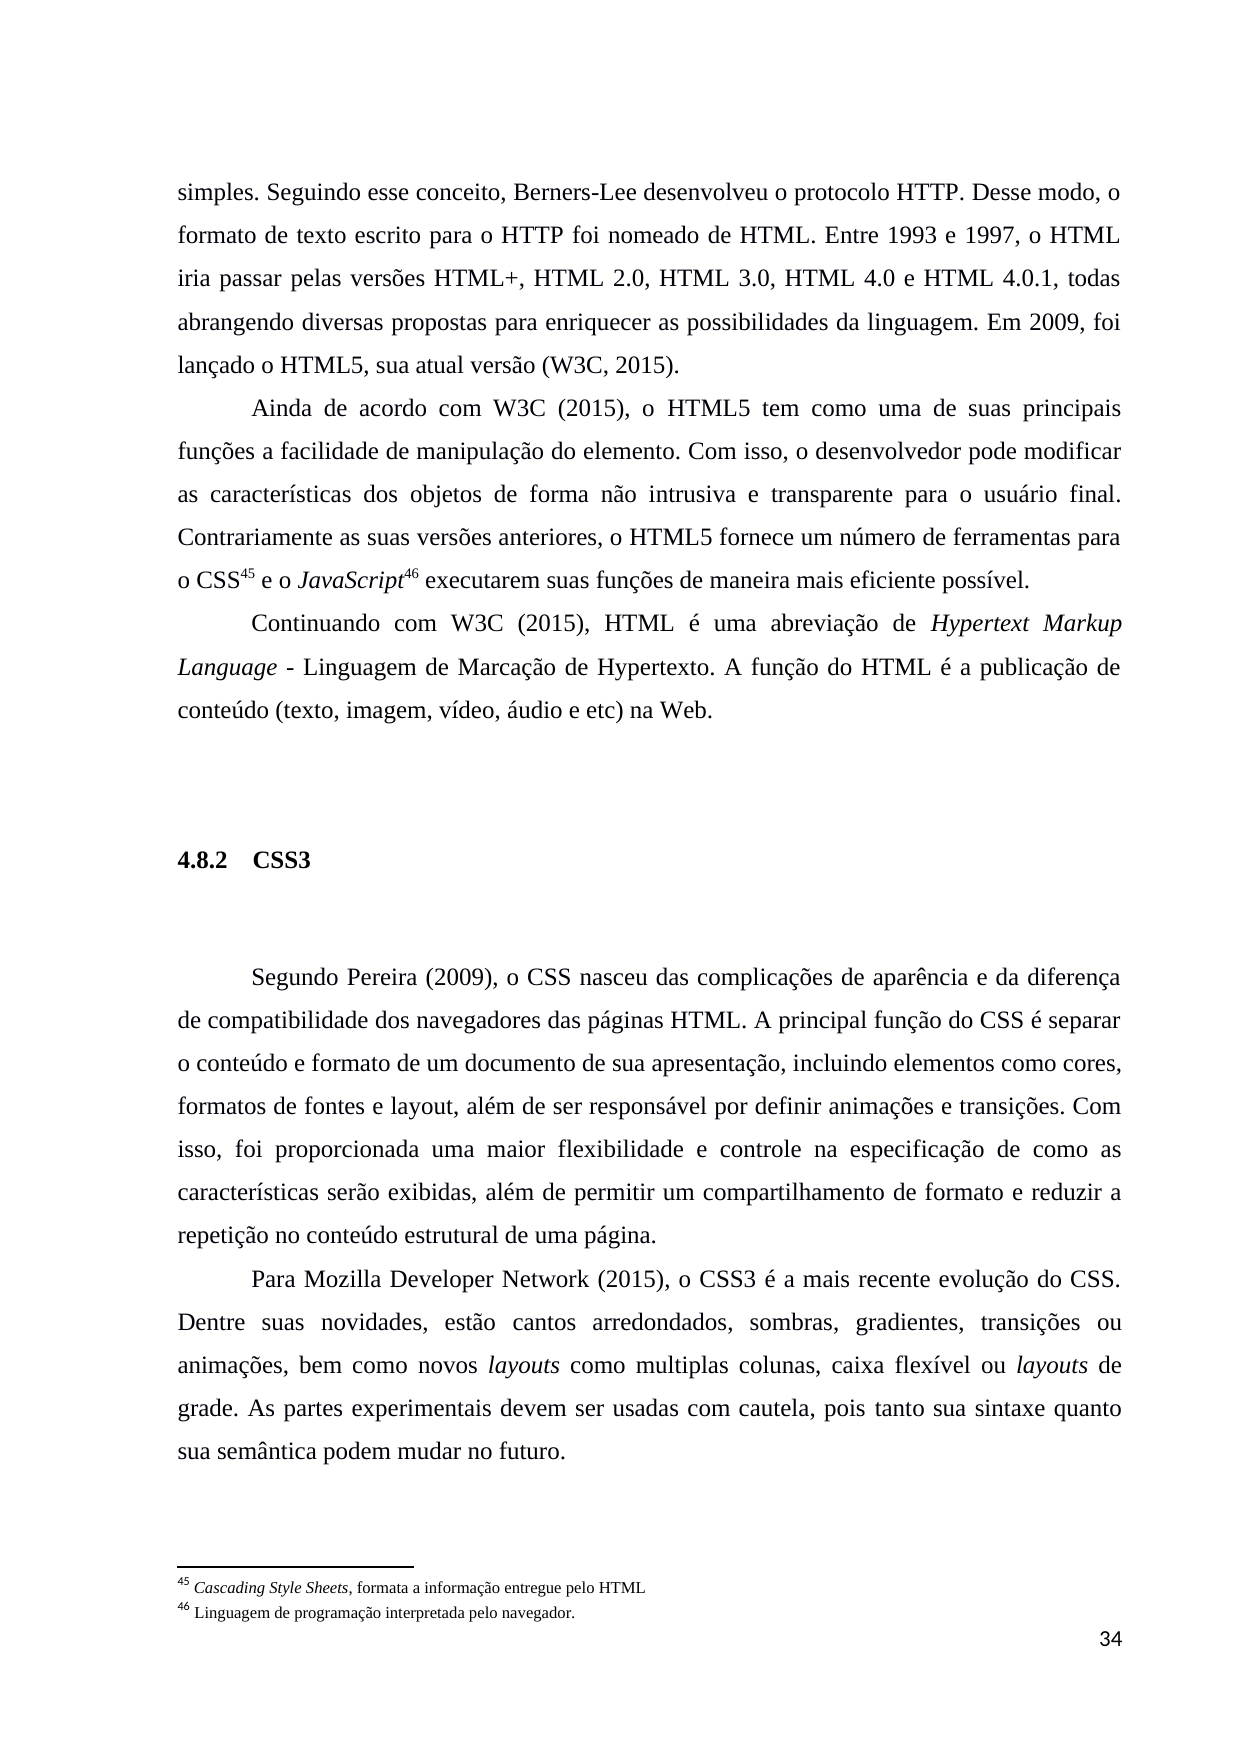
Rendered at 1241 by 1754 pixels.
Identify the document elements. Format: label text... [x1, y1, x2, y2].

text Segundo Pereira (2009), o CSS nasceu das complicações de aparência e da diferença de compatibilidade dos navegadores das páginas HTML. A principal função do CSS é separar o conteúdo e formato de um documento de sua apresentação, incluindo elementos como cores, formatos de fontes e layout, além de ser responsável por definir animações e transições. Com isso, foi proporcionada uma maior flexibilidade e controle na especificação de como as características serão exibidas, além de permitir um compartilhamento de formato e reduzir a repetição no conteúdo estrutural de uma página. [177, 962, 1122, 1249]
subtitle CSS3 [177, 845, 1122, 874]
text Ainda de acordo com W3C (2015), o HTML5 tem como uma de suas principais funções a facilidade de manipulação do elemento. Com isso, o desenvolvedor pode modificar as características dos objetos de forma não intrusiva e transparente para o usuário final. Contrariamente as suas versões anteriores, o HTML5 fornece um número de ferramentas para o CSS e o JavaScript executarem suas funções de maneira mais eficiente possível. [177, 393, 1122, 594]
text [177, 177, 1122, 378]
text Para Mozilla Developer Network (2015), o CSS3 é a mais recente evolução do CSS. Dentre suas novidades, estão cantos arredondados, sombras, gradientes, transições ou animações, bem como novos layouts como multiplas colunas, caixa flexível ou layouts de grade. As partes experimentais devem ser usadas com cautela, pois tanto sua sintaxe quanto sua semântica podem mudar no futuro. [177, 1264, 1122, 1465]
text Continuando com W3C (2015), HTML é uma abreviação de Hypertext Markup Language - Linguagem de Marcação de Hypertexto. A função do HTML é a publicação de conteúdo (texto, imagem, vídeo, áudio e etc) na Web. [177, 608, 1122, 723]
